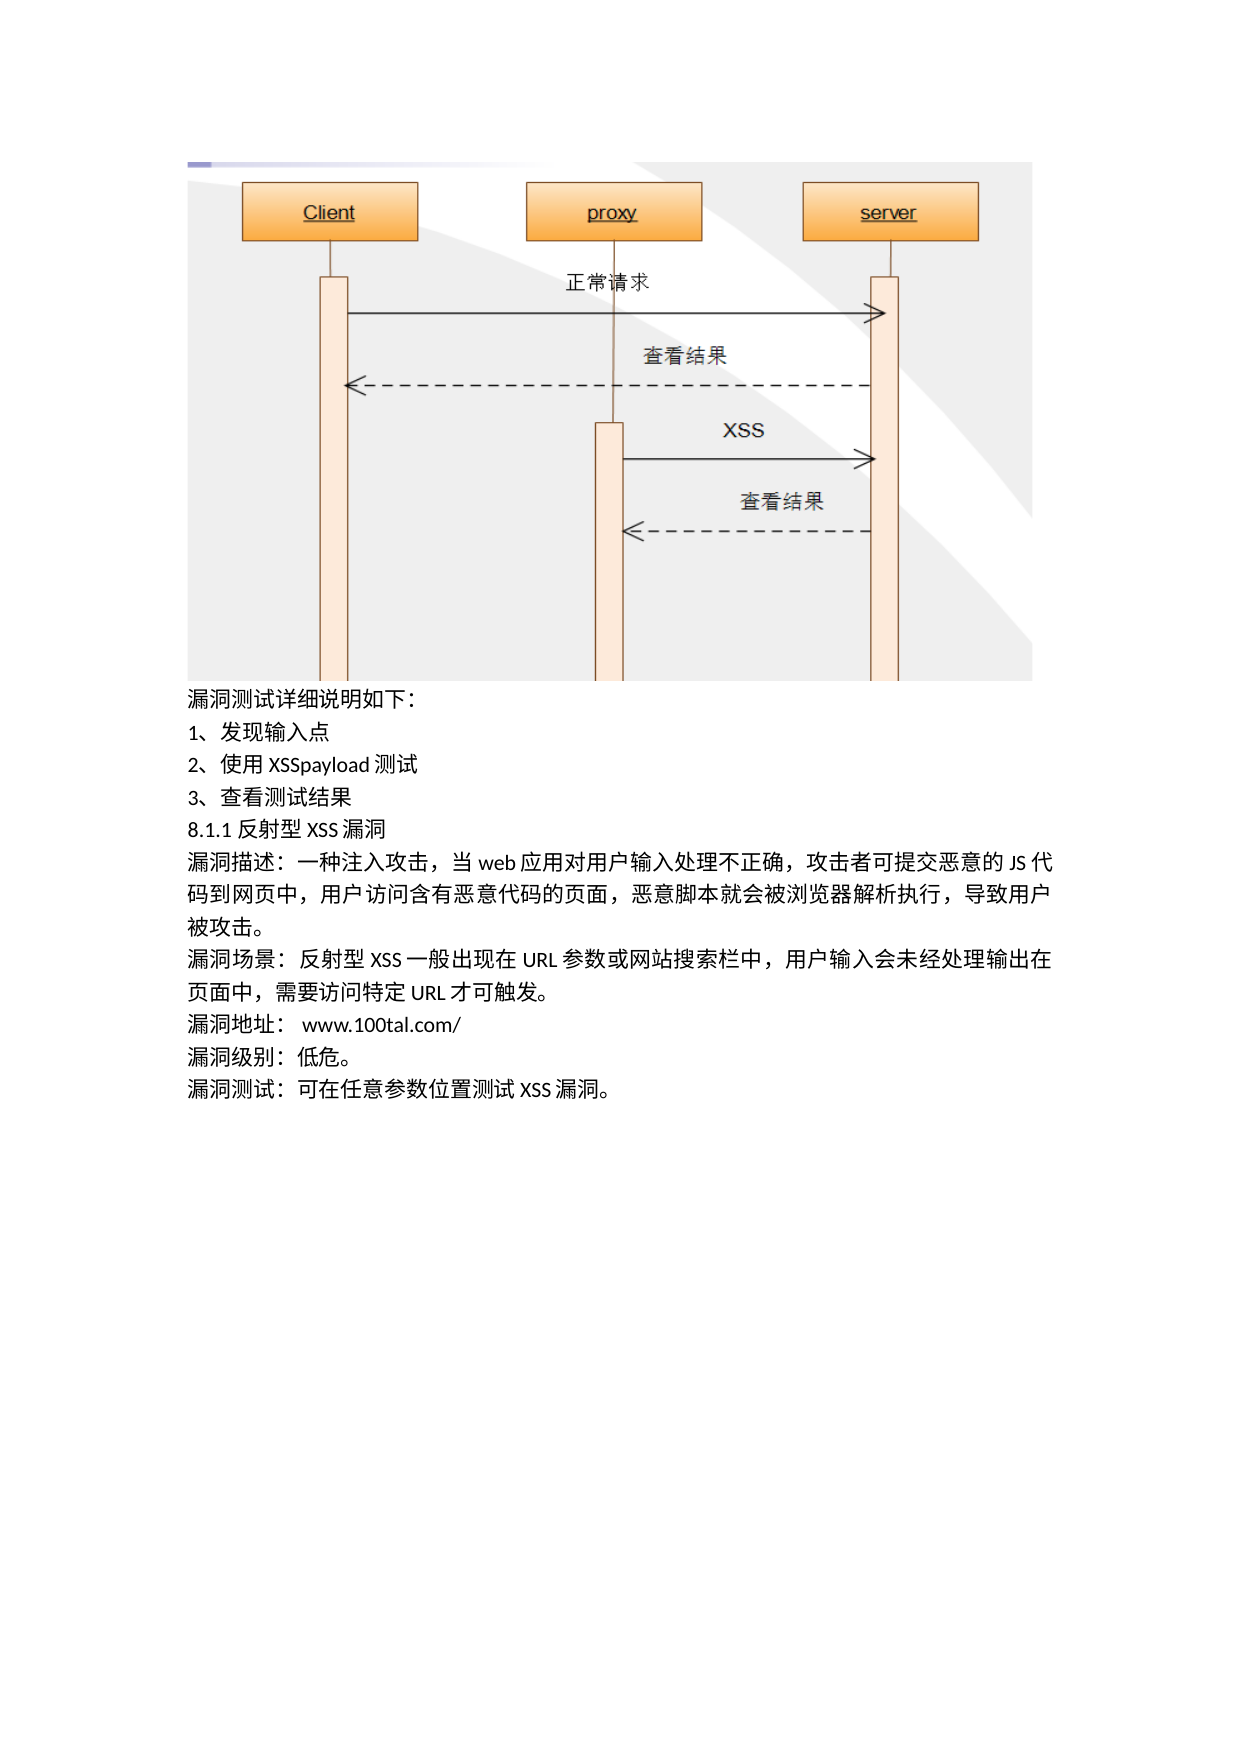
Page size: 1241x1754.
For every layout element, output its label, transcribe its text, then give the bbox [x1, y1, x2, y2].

text 漏洞测试：可在任意参数位置测试XSS漏洞。 [187, 1072, 1053, 1104]
text 漏洞场景：反射型XSS一般出现在URL参数或网站搜索栏中，用户输入会未经处理输出在页面中，需要访问特定URL才可触发。 [187, 942, 1053, 1007]
picture [187, 162, 1033, 681]
text 3、查看测试结果 [187, 779, 1053, 812]
text 2、使用XSSpayload测试 [187, 747, 1053, 779]
text 8.1.1 反射型XSS漏洞 [187, 812, 1053, 844]
text 漏洞地址： www.100tal.com/ [187, 1007, 1053, 1039]
text 漏洞级别：低危。 [187, 1039, 1053, 1072]
text 1、发现输入点 [187, 714, 1053, 747]
text 漏洞描述：一种注入攻击，当web应用对用户输入处理不正确，攻击者可提交恶意的JS代码到网页中，用户访问含有恶意代码的页面，恶意脚本就会被浏览器解析执行，导致用户被攻击。 [187, 844, 1053, 942]
text 漏洞测试详细说明如下： [187, 682, 1053, 714]
